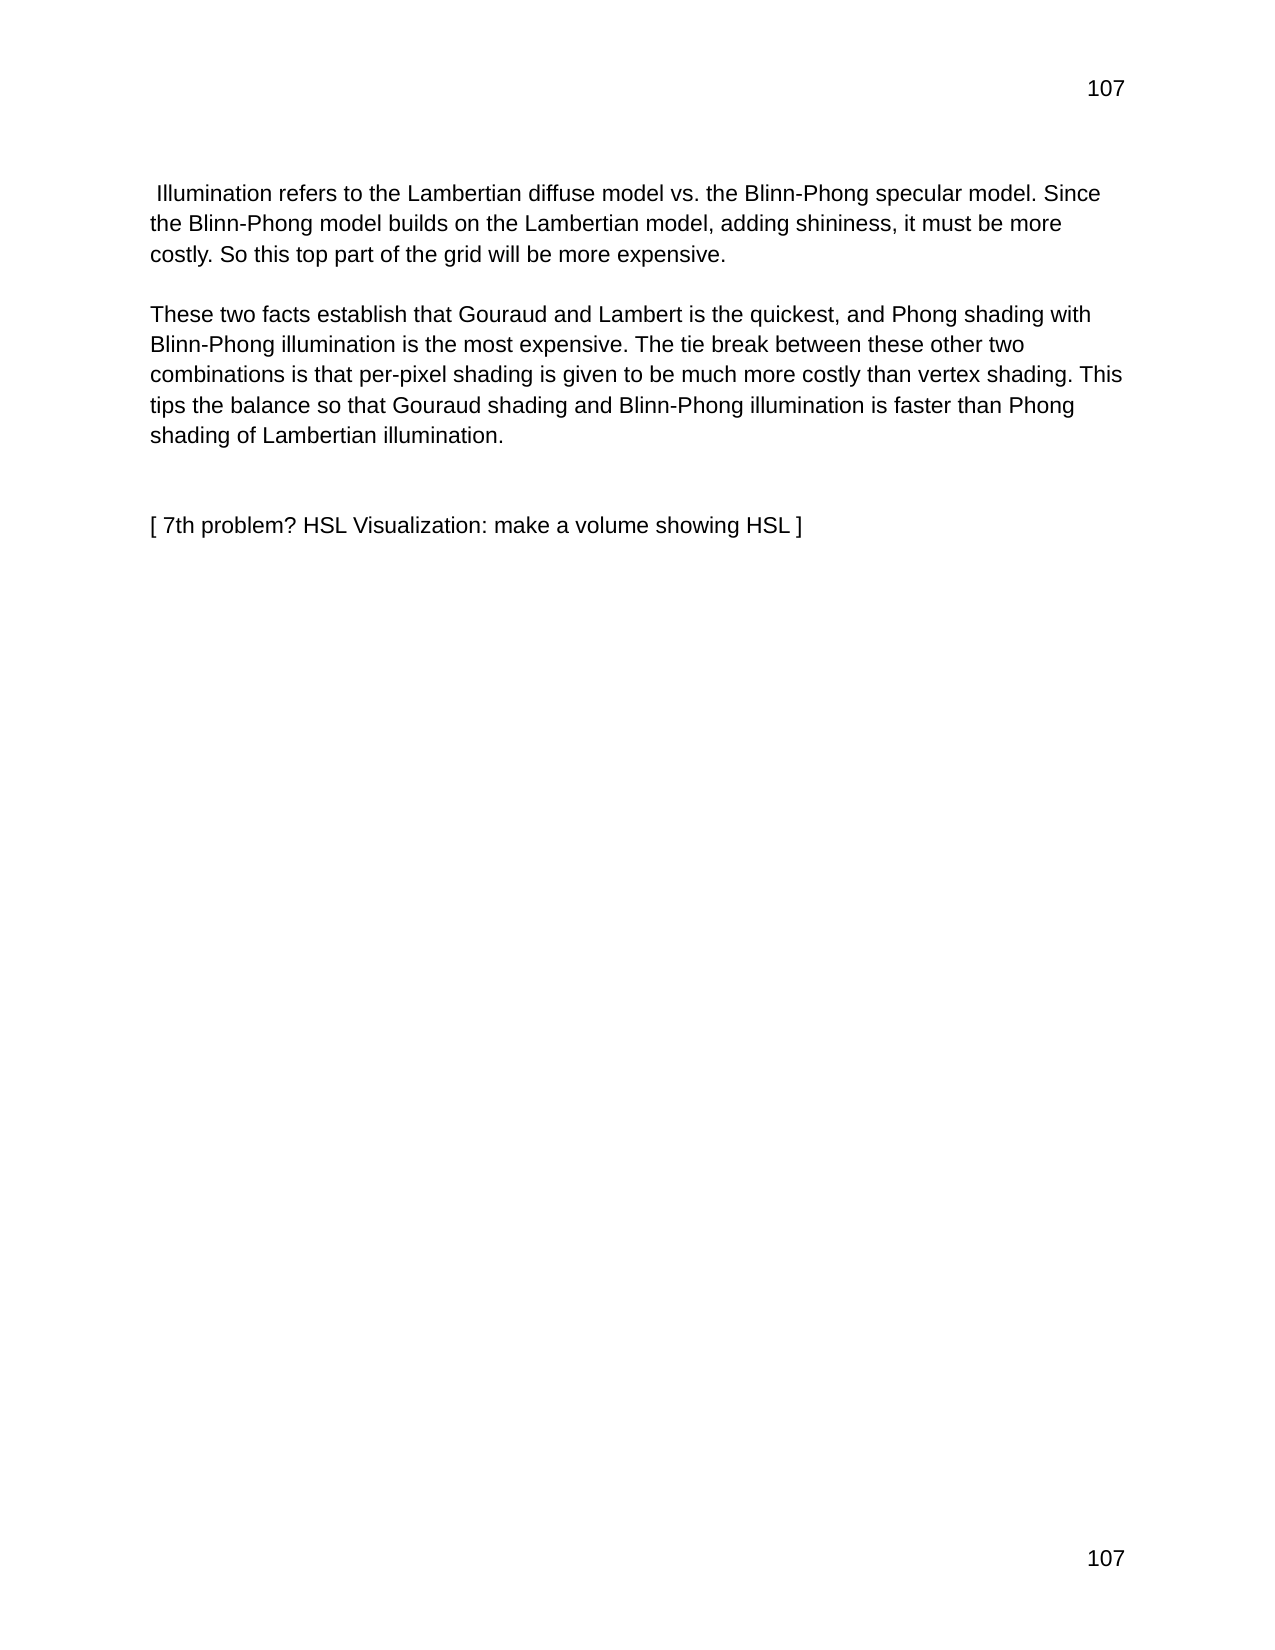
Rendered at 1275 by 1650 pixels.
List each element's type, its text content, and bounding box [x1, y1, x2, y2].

text [ 7th problem? HSL Visualization: make a volume showing HSL ] [150, 512, 1125, 539]
text These two facts establish that Gouraud and Lambert is the quickest, and Phong shading with Blinn-Phong illumination is the most expensive. The tie break between these other two combinations is that per-pixel shading is given to be much more costly than vertex shading. This tips the balance so that Gouraud shading and Blinn-Phong illumination is faster than Phong shading of Lambertian illumination. [150, 301, 1125, 448]
text Illumination refers to the Lambertian diffuse model vs. the Blinn-Phong specular model. Since the Blinn-Phong model builds on the Lambertian model, adding shininess, it must be more costly. So this top part of the grid will be more expensive. [150, 180, 1125, 267]
